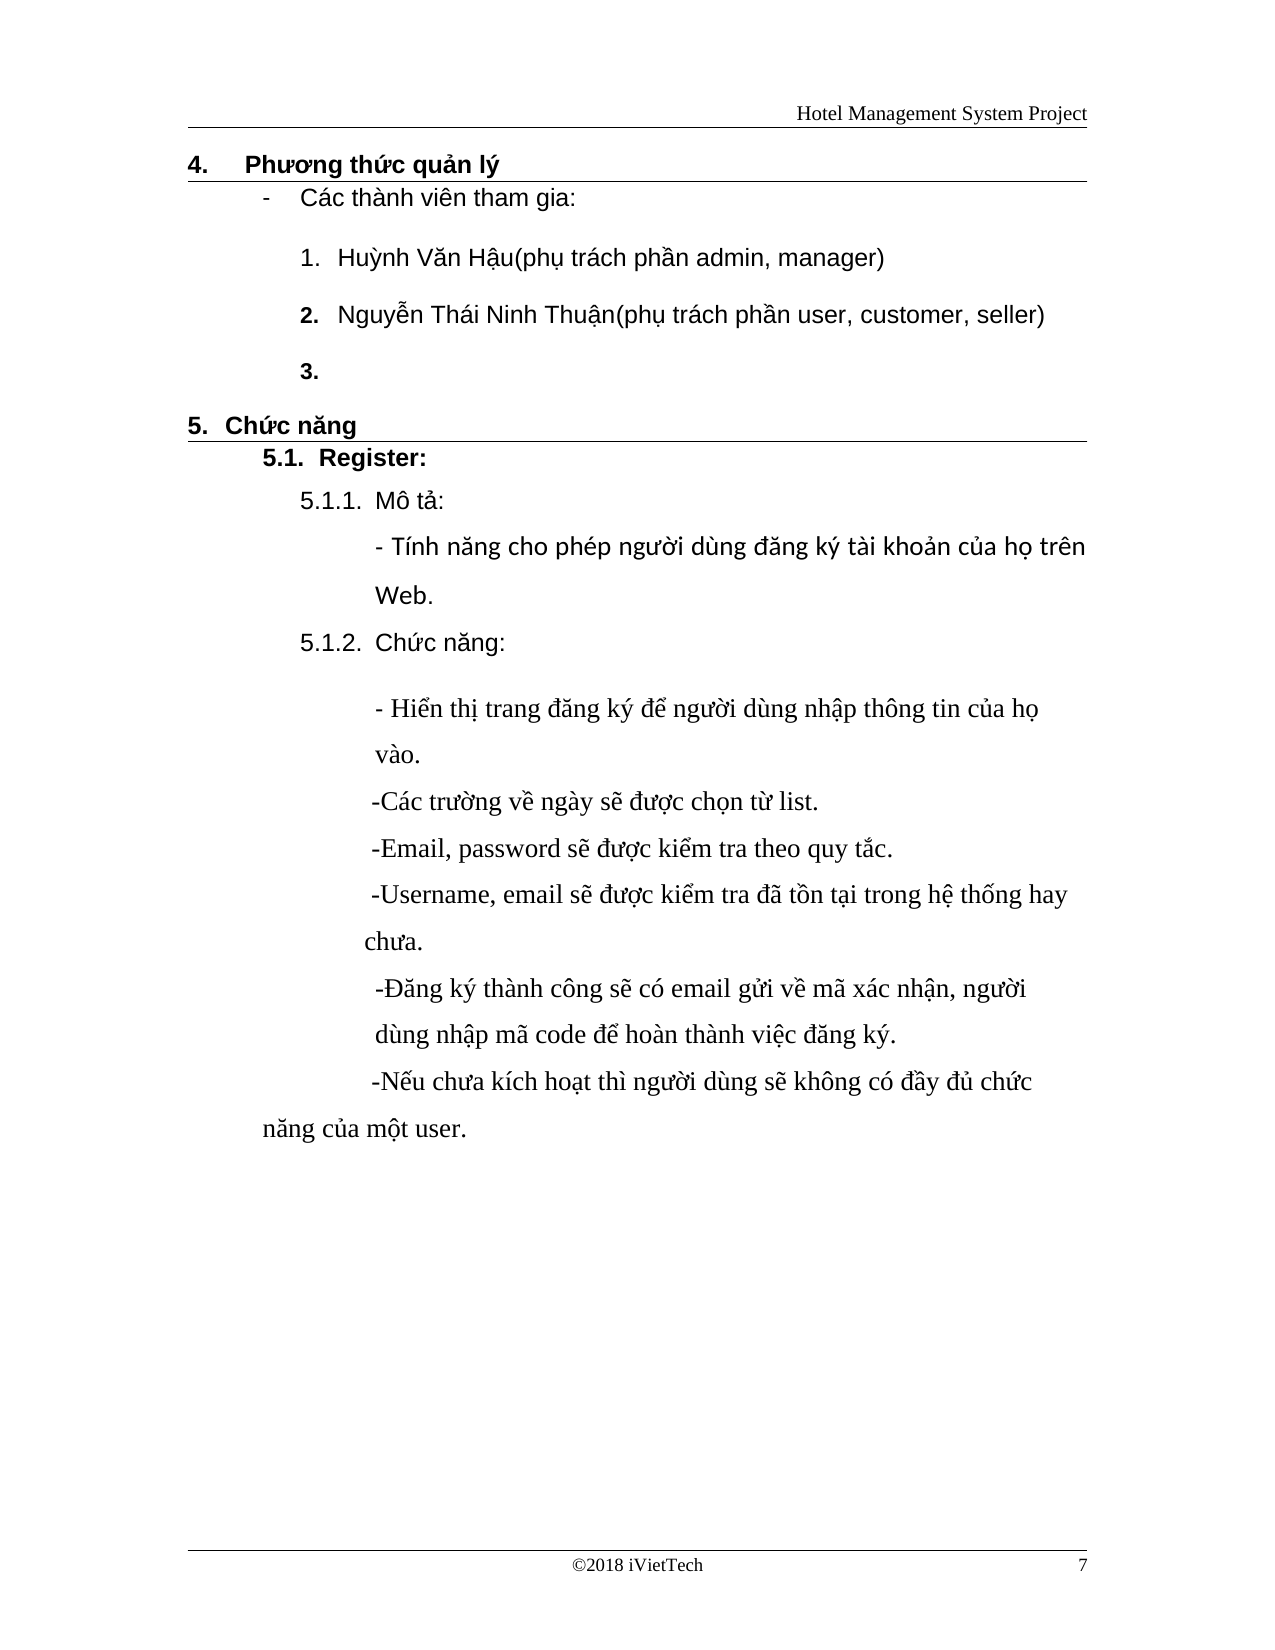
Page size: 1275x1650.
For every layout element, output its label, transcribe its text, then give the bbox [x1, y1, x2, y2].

list Nguyễn Thái Ninh Thuận(phụ trách phần user, customer, seller) [300, 300, 1087, 329]
text -Email, password sẽ được kiểm tra theo quy tắc. [187, 832, 1087, 863]
text -Các trường về ngày sẽ được chọn từ list. [187, 785, 1087, 816]
list - Tính năng cho phép người dùng đăng ký tài khoản của họ trên Web. [375, 529, 1087, 611]
text -Username, email sẽ được kiểm tra đã tồn tại trong hệ thống hay chưa. [364, 878, 1087, 956]
text -Nếu chưa kích hoạt thì người dùng sẽ không có đầy đủ chức năng của một user. [262, 1065, 1087, 1143]
text -Đăng ký thành công sẽ có email gửi về mã xác nhận, người dùng nhập mã code để hoàn thành việc đăng ký. [375, 972, 1087, 1049]
list Các thành viên tham gia: [262, 182, 1087, 212]
list Chức năng [187, 411, 1087, 442]
list Register: [262, 442, 1087, 471]
list Phương thức quản lý [187, 150, 1087, 182]
list Huỳnh Văn Hậu(phụ trách phần admin, manager) [300, 243, 1087, 272]
text - Hiển thị trang đăng ký để người dùng nhập thông tin của họ vào. [375, 692, 1087, 769]
list Chức năng: [300, 628, 1087, 656]
list Mô tả: [300, 486, 1087, 514]
